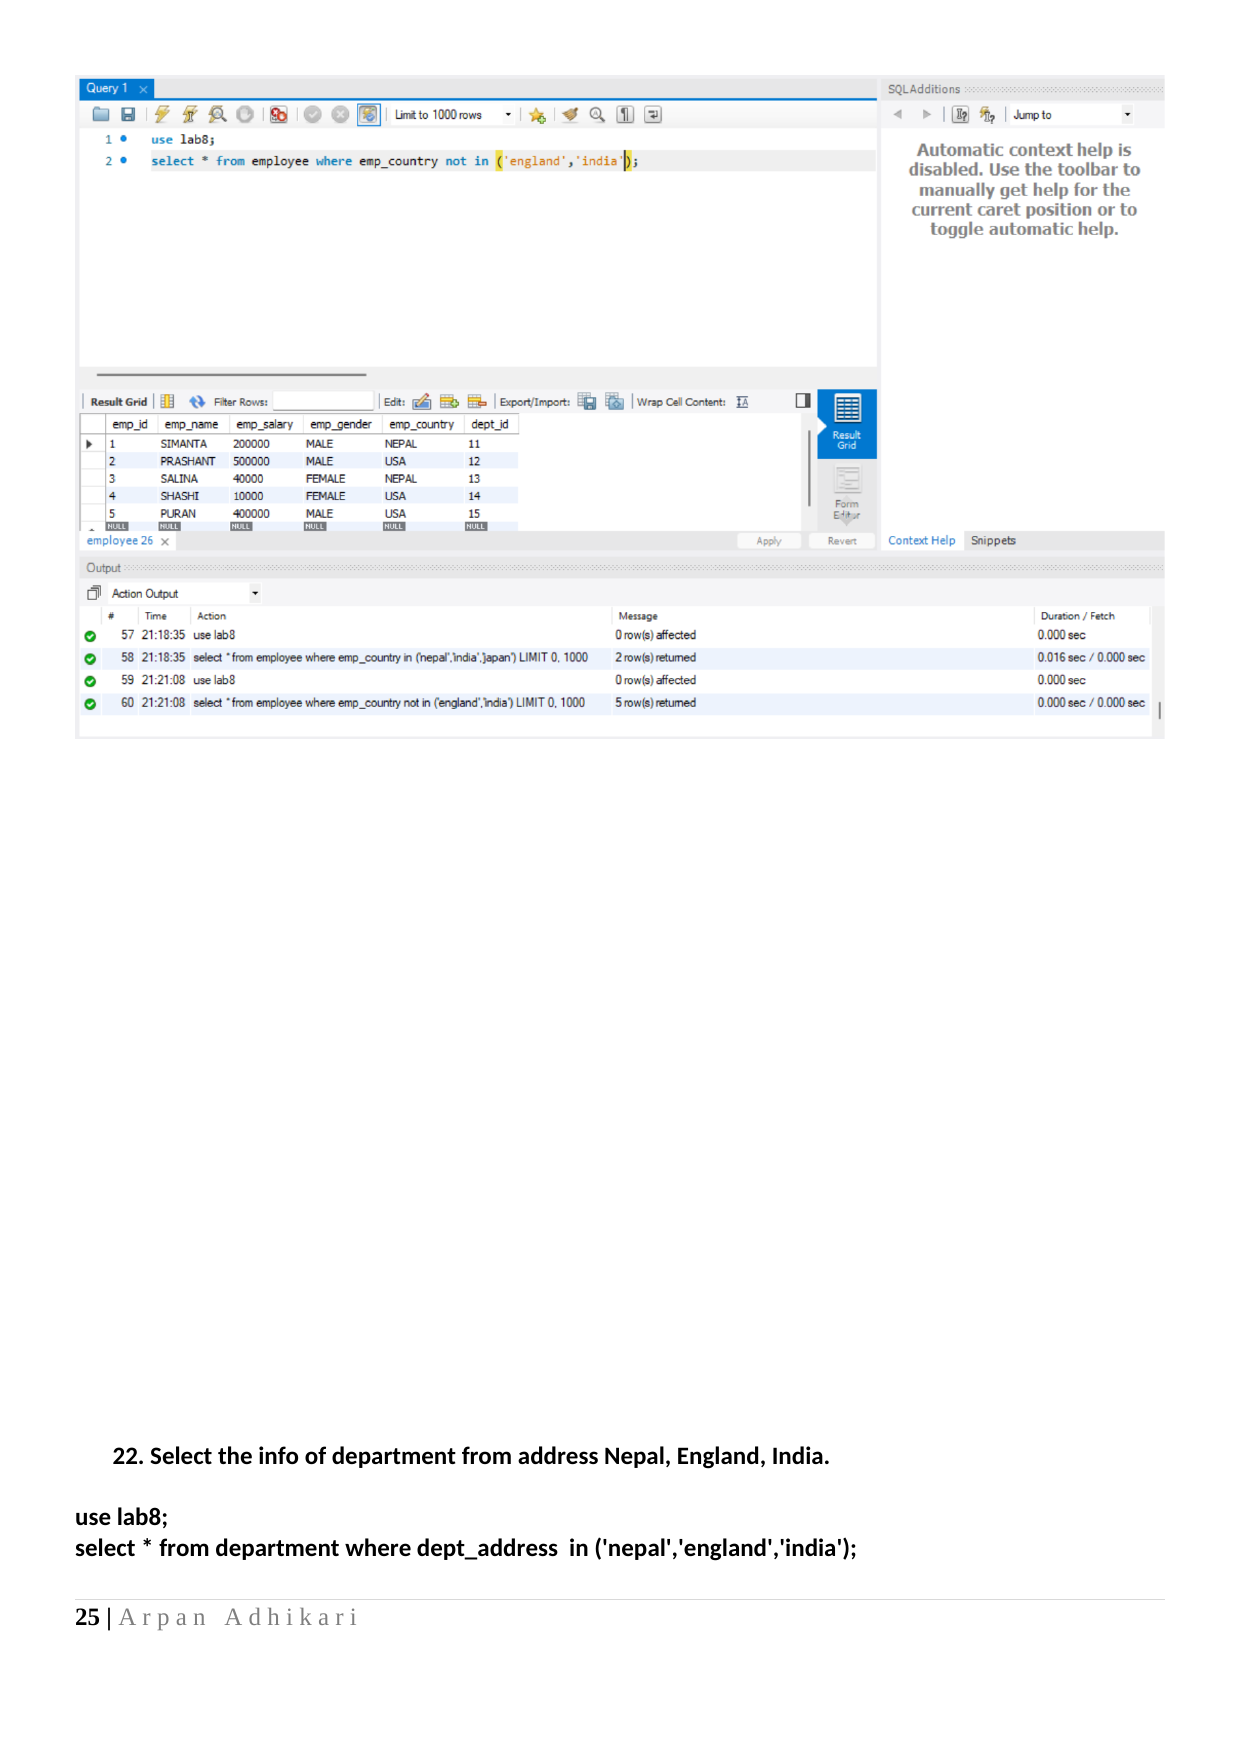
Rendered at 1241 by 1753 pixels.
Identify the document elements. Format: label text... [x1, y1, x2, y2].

text select * from department where dept_address in ('nepal','england','india'); [75, 1532, 1165, 1562]
picture [75, 75, 1165, 739]
list Select the info of department from address Nepal, England, India. [112, 1440, 1165, 1471]
text use lab8; [75, 1501, 1165, 1532]
